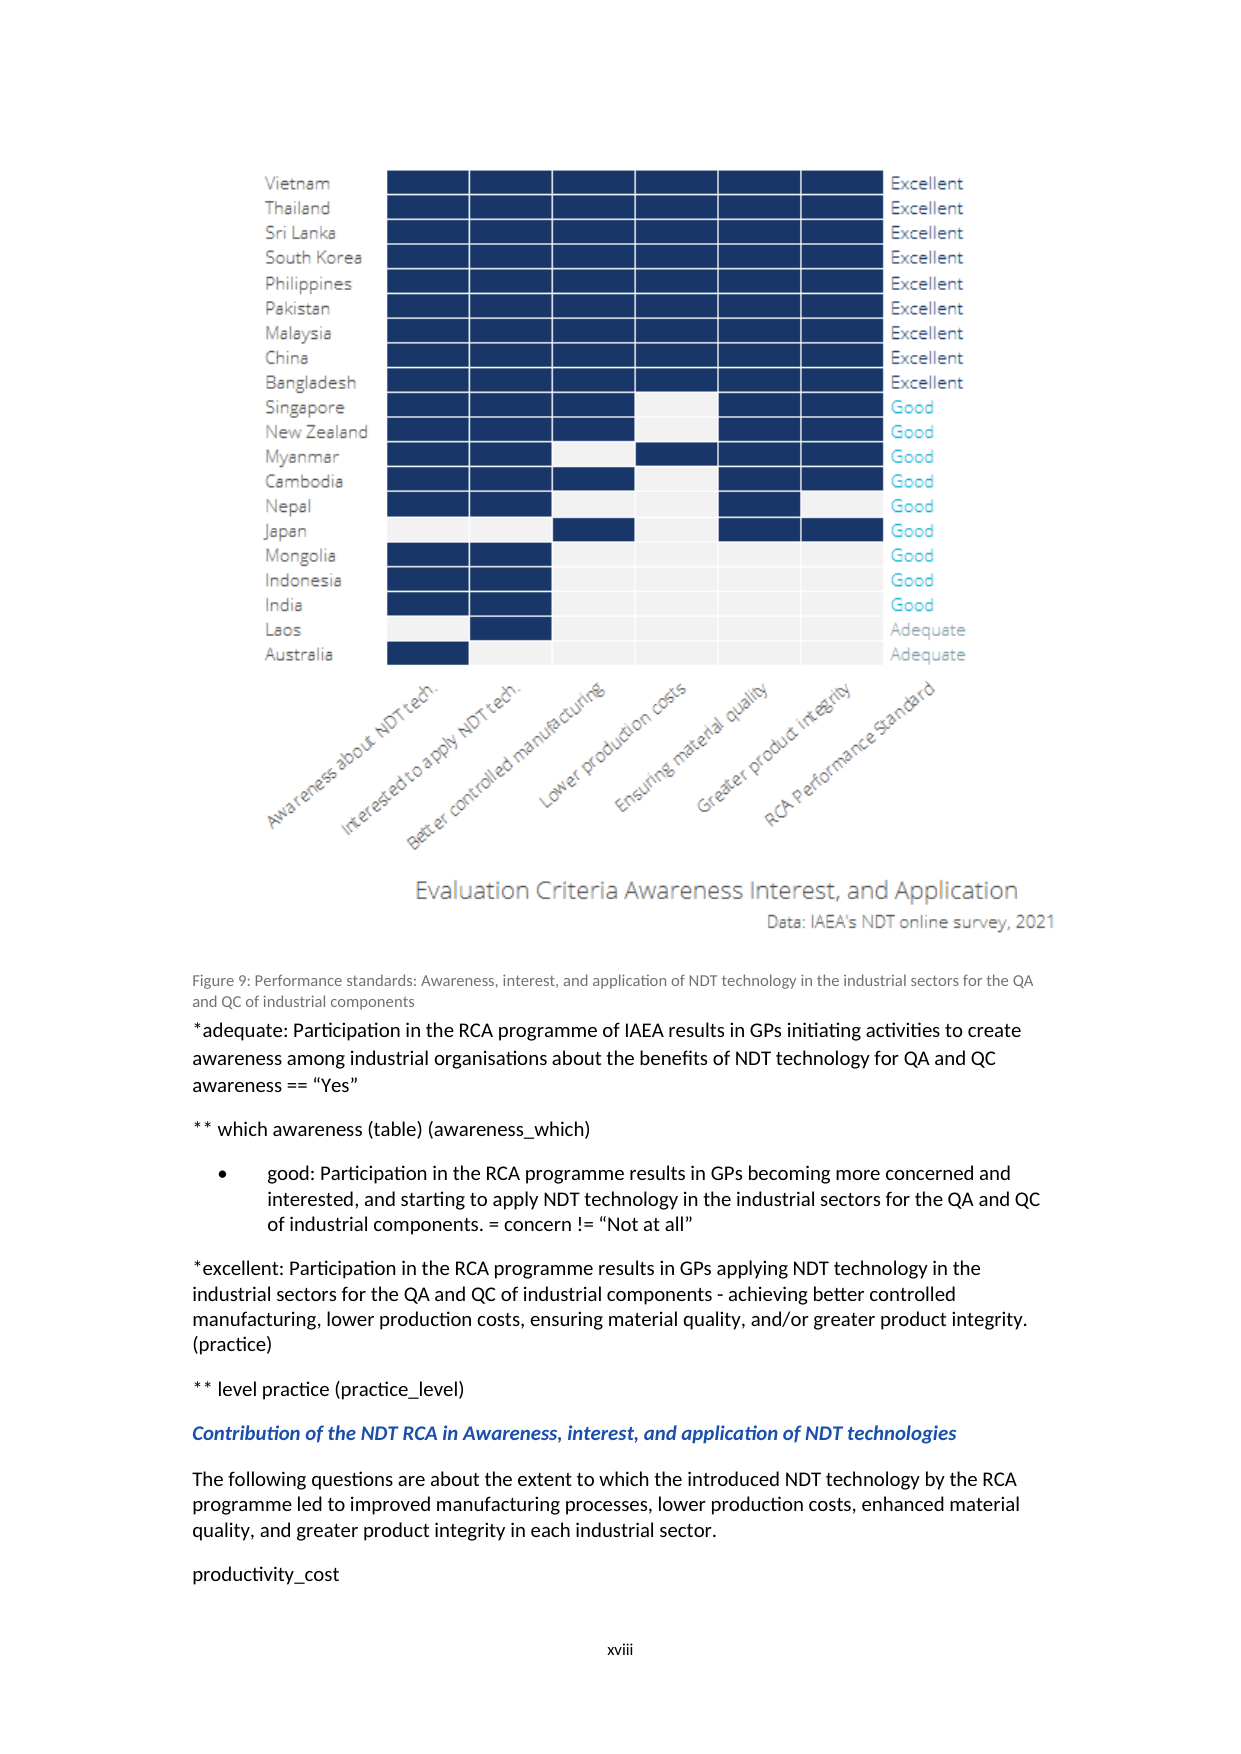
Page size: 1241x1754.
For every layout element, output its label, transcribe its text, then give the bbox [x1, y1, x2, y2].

subtitle Contribution of the NDT RCA in Awareness, interest, and application of NDT technologies [192, 1420, 1048, 1445]
list good: Participation in the RCA programme results in GPs becoming more concerned and interested, and starting to apply NDT technology in the industrial sectors for the QA and QC of industrial components. = concern != “Not at all” [217, 1160, 1048, 1237]
text Figure 9: Performance standards: Awareness, interest, and application of NDT technology in the industrial sectors for the QA and QC of industrial components [192, 971, 1048, 1011]
text *excellent: Participation in the RCA programme results in GPs applying NDT technology in the industrial sectors for the QA and QC of industrial components - achieving better controlled manufacturing, lower production costs, ensuring material quality, and/or greater product integrity. (practice) [192, 1255, 1048, 1357]
text The following questions are about the extent to which the introduced NDT technology by the RCA programme led to improved manufacturing processes, lower production costs, enhanced material quality, and greater product integrity in each industrial sector. [192, 1466, 1048, 1542]
text ** level practice (practice_level) [192, 1376, 1048, 1401]
picture [210, 150, 1068, 950]
text *adequate: Participation in the RCA programme of IAEA results in GPs initiating activities to create awareness among industrial organisations about the benefits of NDT technology for QA and QC awareness == “Yes” [192, 1017, 1048, 1098]
text ** which awareness (table) (awareness_which) [192, 1116, 1048, 1142]
text productivity_cost [192, 1561, 1048, 1586]
